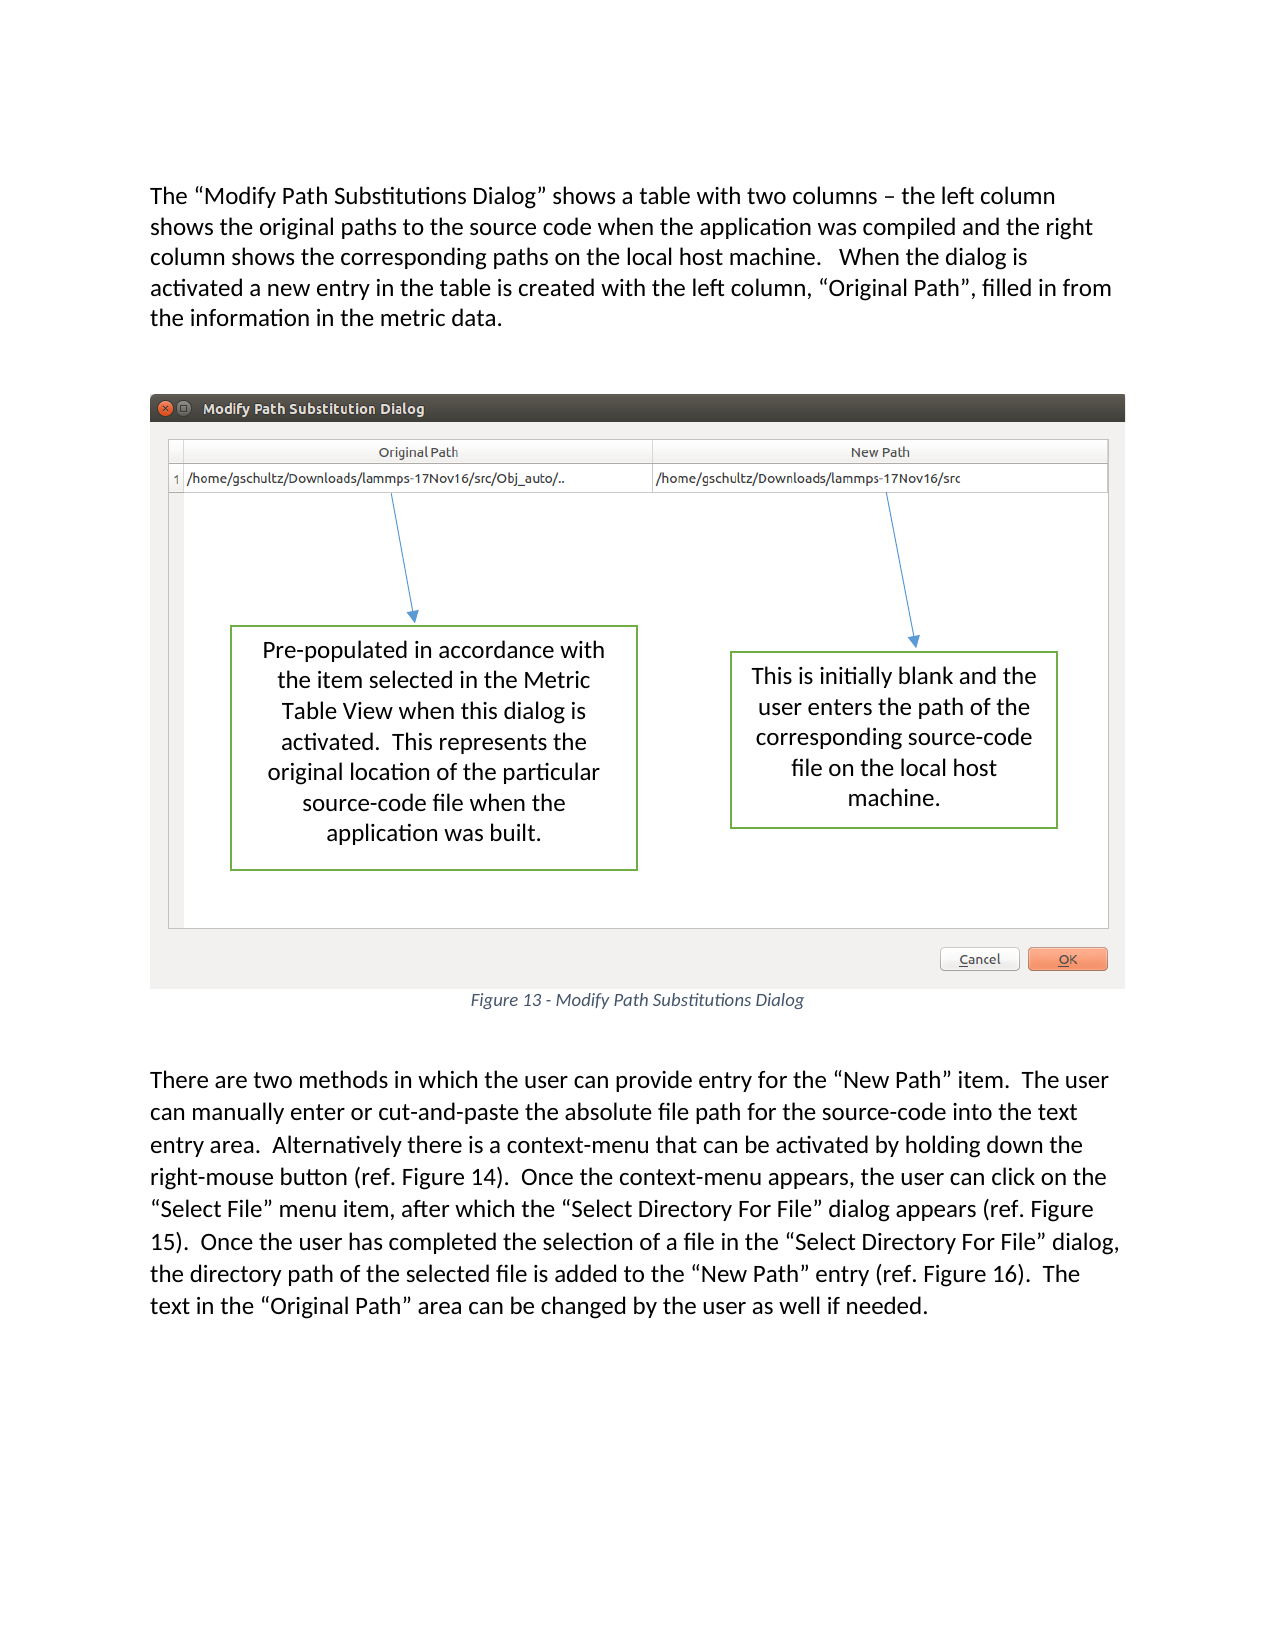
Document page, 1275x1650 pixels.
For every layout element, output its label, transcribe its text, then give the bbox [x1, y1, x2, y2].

text The “Modify Path Substitutions Dialog” shows a table with two columns – the left column shows the original paths to the source code when the application was compiled and the right column shows the corresponding paths on the local host machine. When the dialog is activated a new entry in the table is created with the left column, “Original Path”, filled in from the information in the metric data. [150, 181, 1125, 333]
text There are two methods in which the user can provide entry for the “New Path” item. The user can manually enter or cut-and-paste the absolute file path for the source-code into the text entry area. Alternatively there is a context-menu that can be activated by holding down the right-mouse button (ref. Figure 14). Once the context-menu appears, the user can click on the “Select File” menu item, after which the “Select Directory For File” dialog appears (ref. Figure 15). Once the user has completed the selection of a file in the “Select Directory For File” dialog, the directory path of the selected file is added to the “New Path” entry (ref. Figure 16). The text in the “Original Path” area can be changed by the user as well if needed. [150, 1064, 1125, 1321]
picture [150, 394, 1125, 989]
text Figure 13 - Modify Path Substitutions Dialog [150, 989, 1125, 1011]
